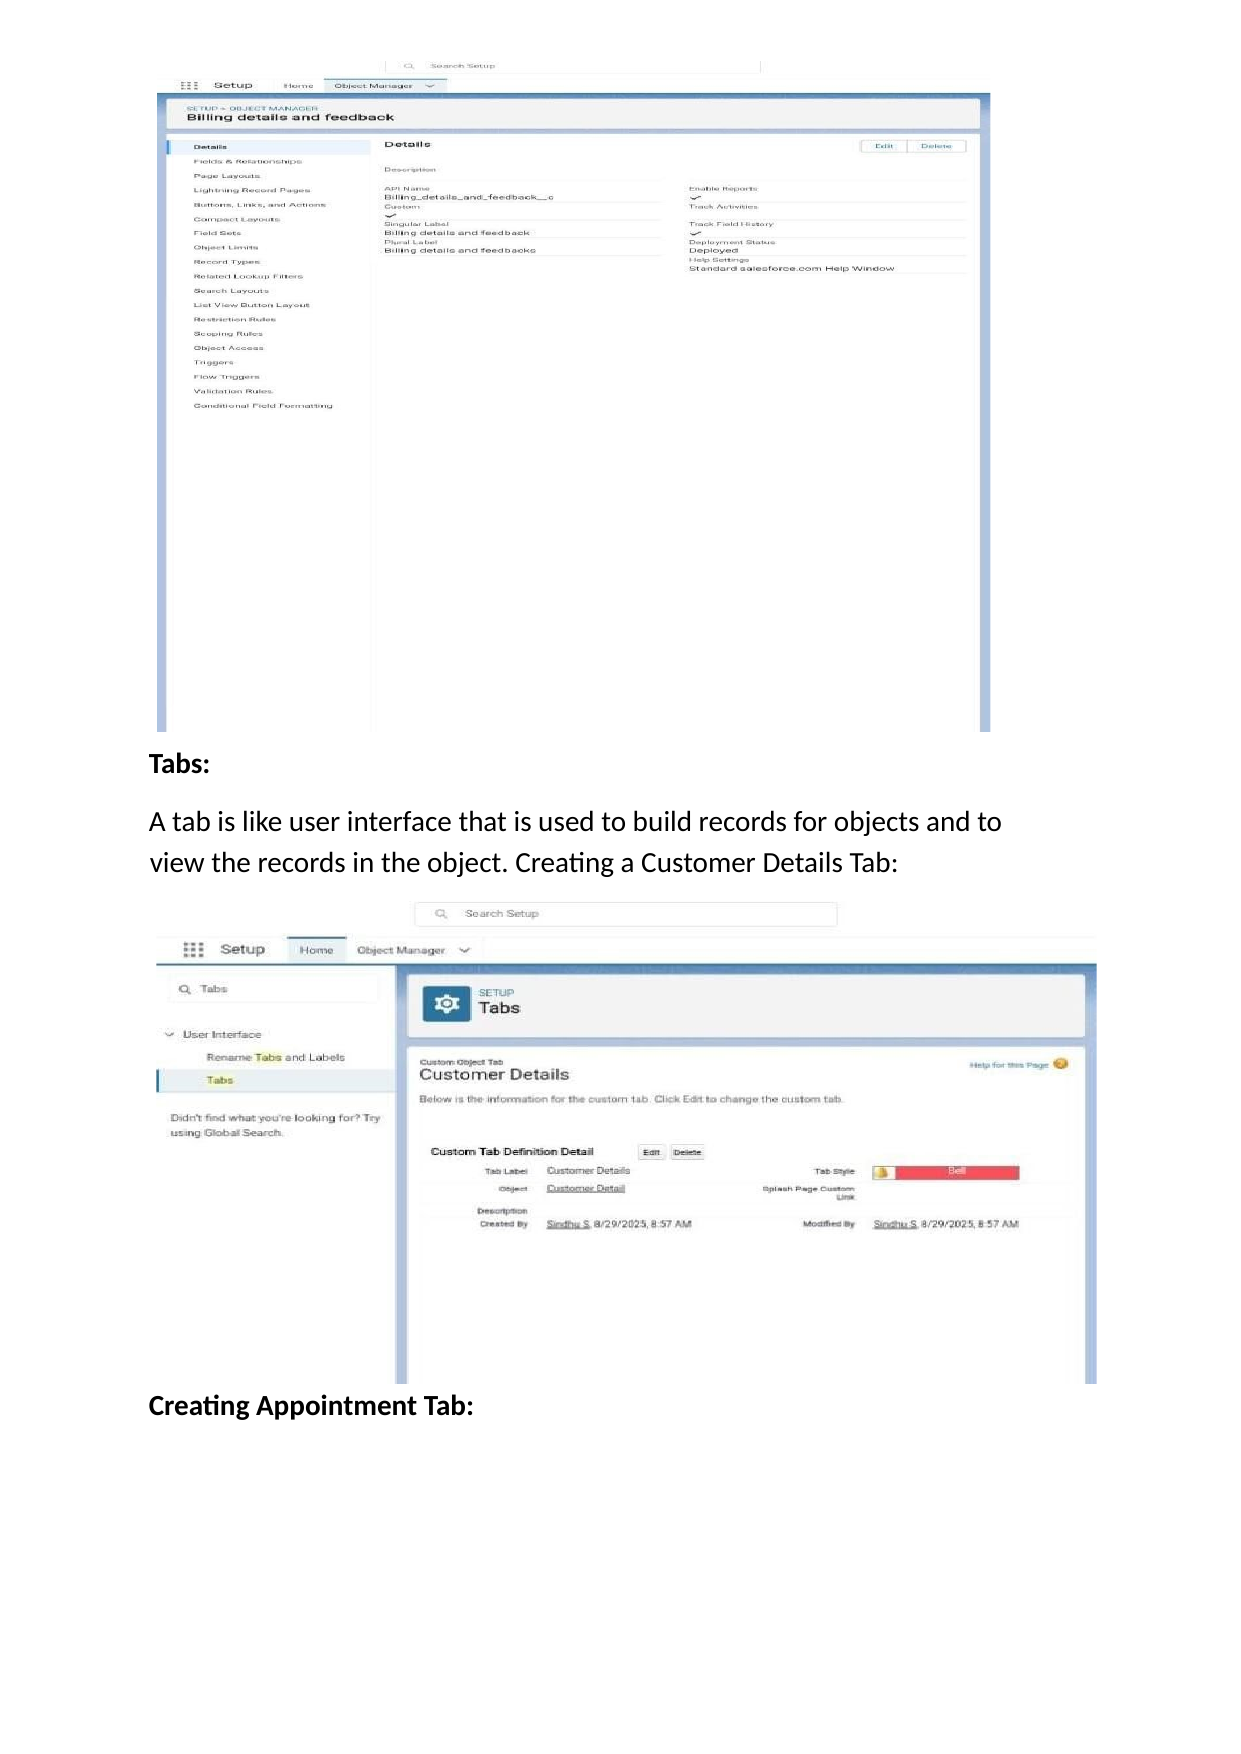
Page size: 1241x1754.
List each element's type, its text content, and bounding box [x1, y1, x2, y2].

text Tabs: [148, 745, 1103, 781]
text Creating Appointment Tab: [148, 1387, 1103, 1422]
picture [157, 61, 991, 732]
text A tab is like user interface that is used to build records for objects and to view the records in the object. Creating a Customer Details Tab: [148, 803, 1048, 879]
picture [156, 901, 1097, 1384]
